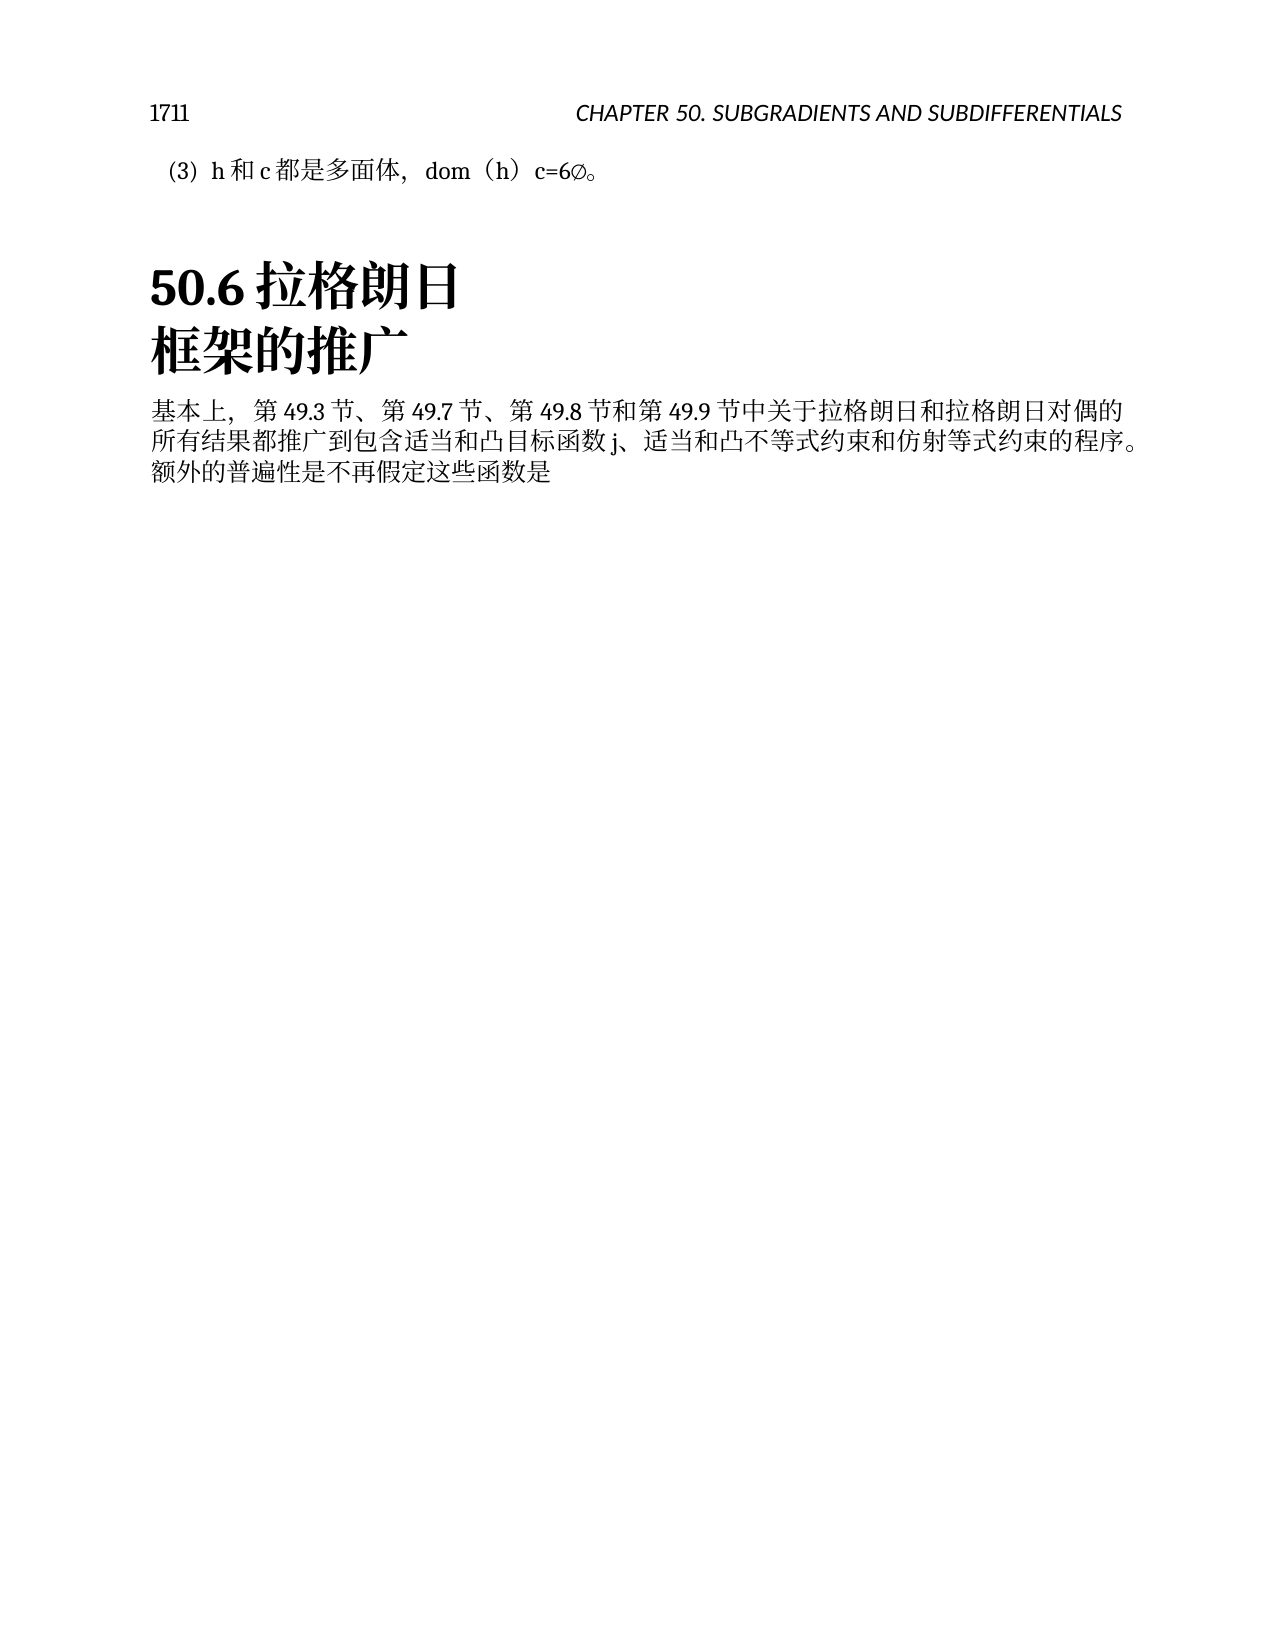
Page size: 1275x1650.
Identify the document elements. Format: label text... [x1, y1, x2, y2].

text 基本上，第49.3节、第49.7节、第49.8节和第49.9节中关于拉格朗日和拉格朗日对偶的所有结果都推广到包含适当和凸目标函数j、适当和凸不等式约束和仿射等式约束的程序。额外的普遍性是不再假定这些函数是 [151, 397, 1125, 488]
list h和c都是多面体，dom（h）c=6∅。 [168, 157, 1125, 186]
subtitle 50.6拉格朗日框架的推广 [150, 258, 475, 383]
